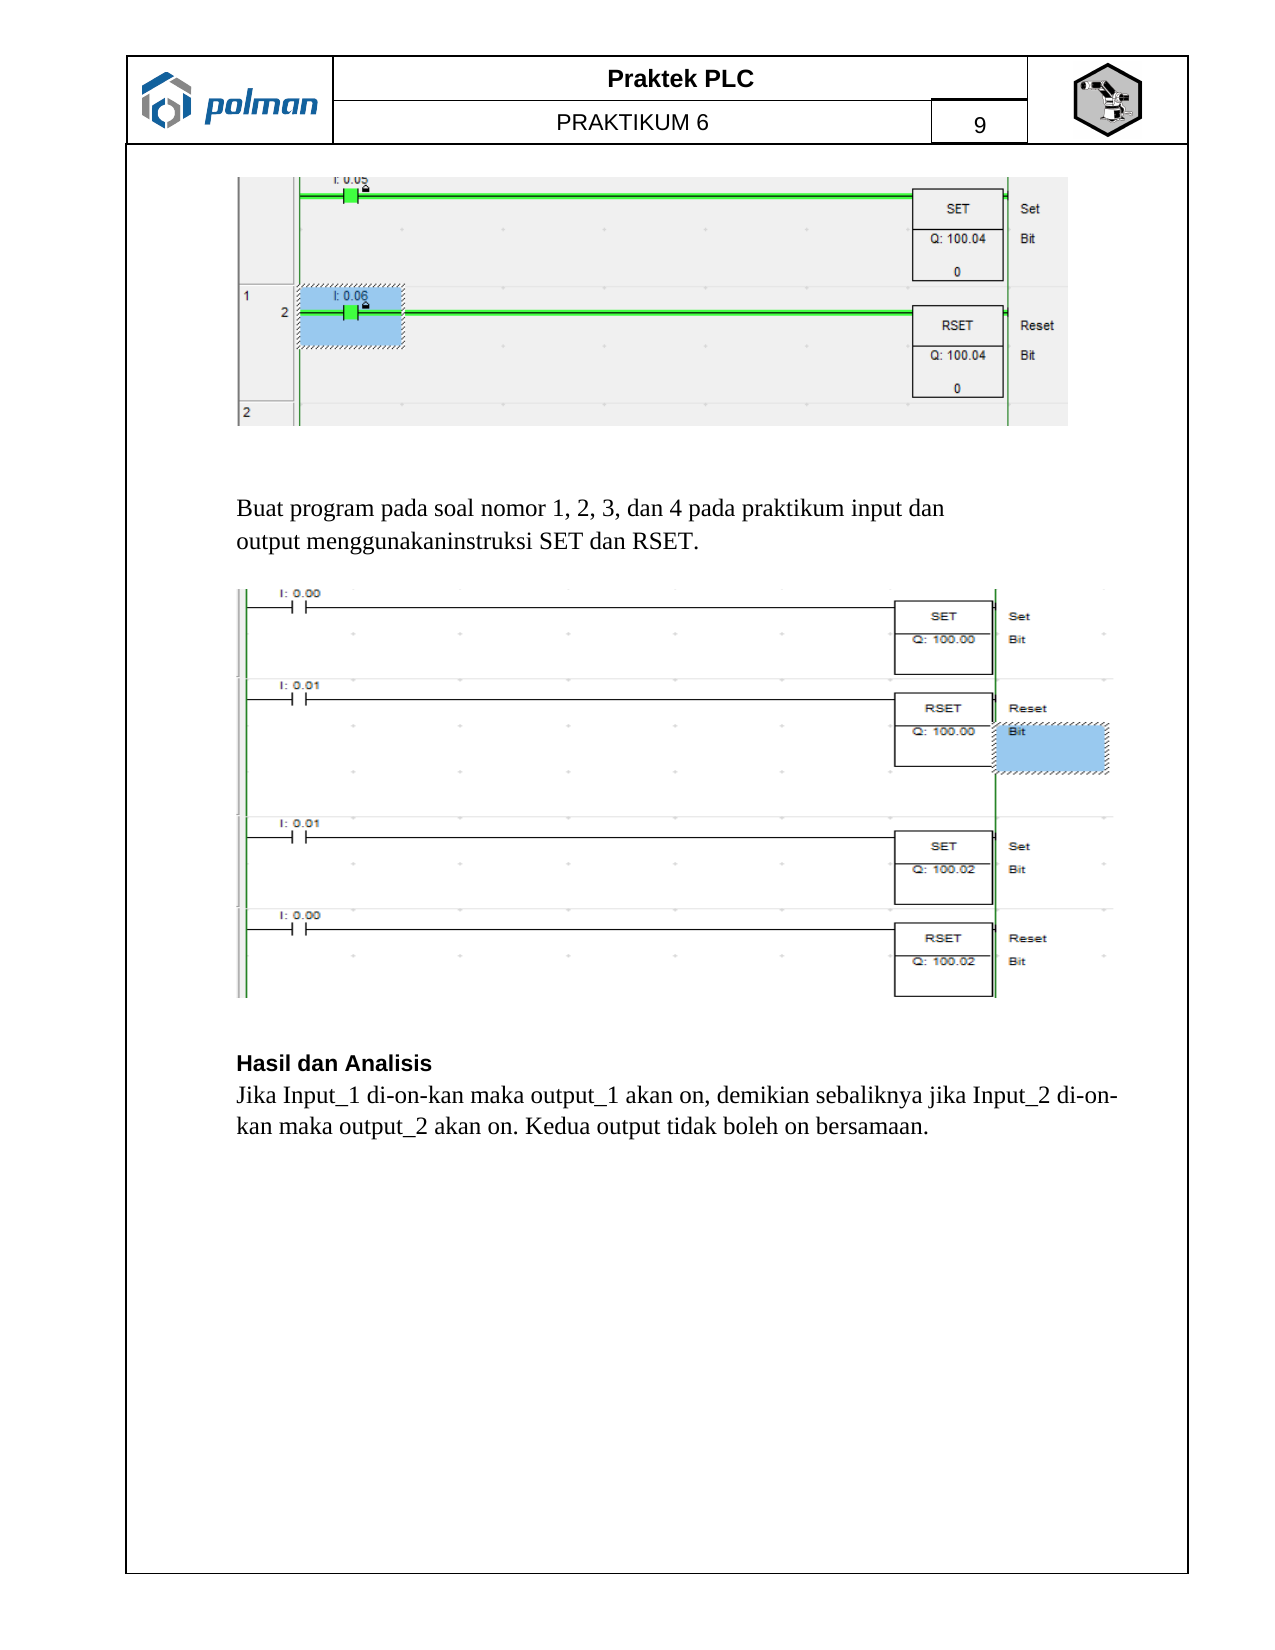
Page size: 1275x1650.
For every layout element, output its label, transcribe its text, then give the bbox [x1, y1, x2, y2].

text Jika Input_1 di-on-kan maka output_1 akan on, demikian sebaliknya jika Input_2 di-on-kan maka output_2 akan on. Kedua output tidak boleh on bersamaan. [236, 1080, 1127, 1140]
picture [237, 177, 1068, 426]
picture [142, 72, 318, 129]
text Buat program pada soal nomor 1, 2, 3, dan 4 pada praktikum input dan output menggunakaninstruksi SET dan RSET. [236, 493, 978, 555]
text Hasil dan Analisis [177, 1050, 1127, 1076]
picture [1073, 61, 1143, 139]
picture [236, 589, 1114, 998]
